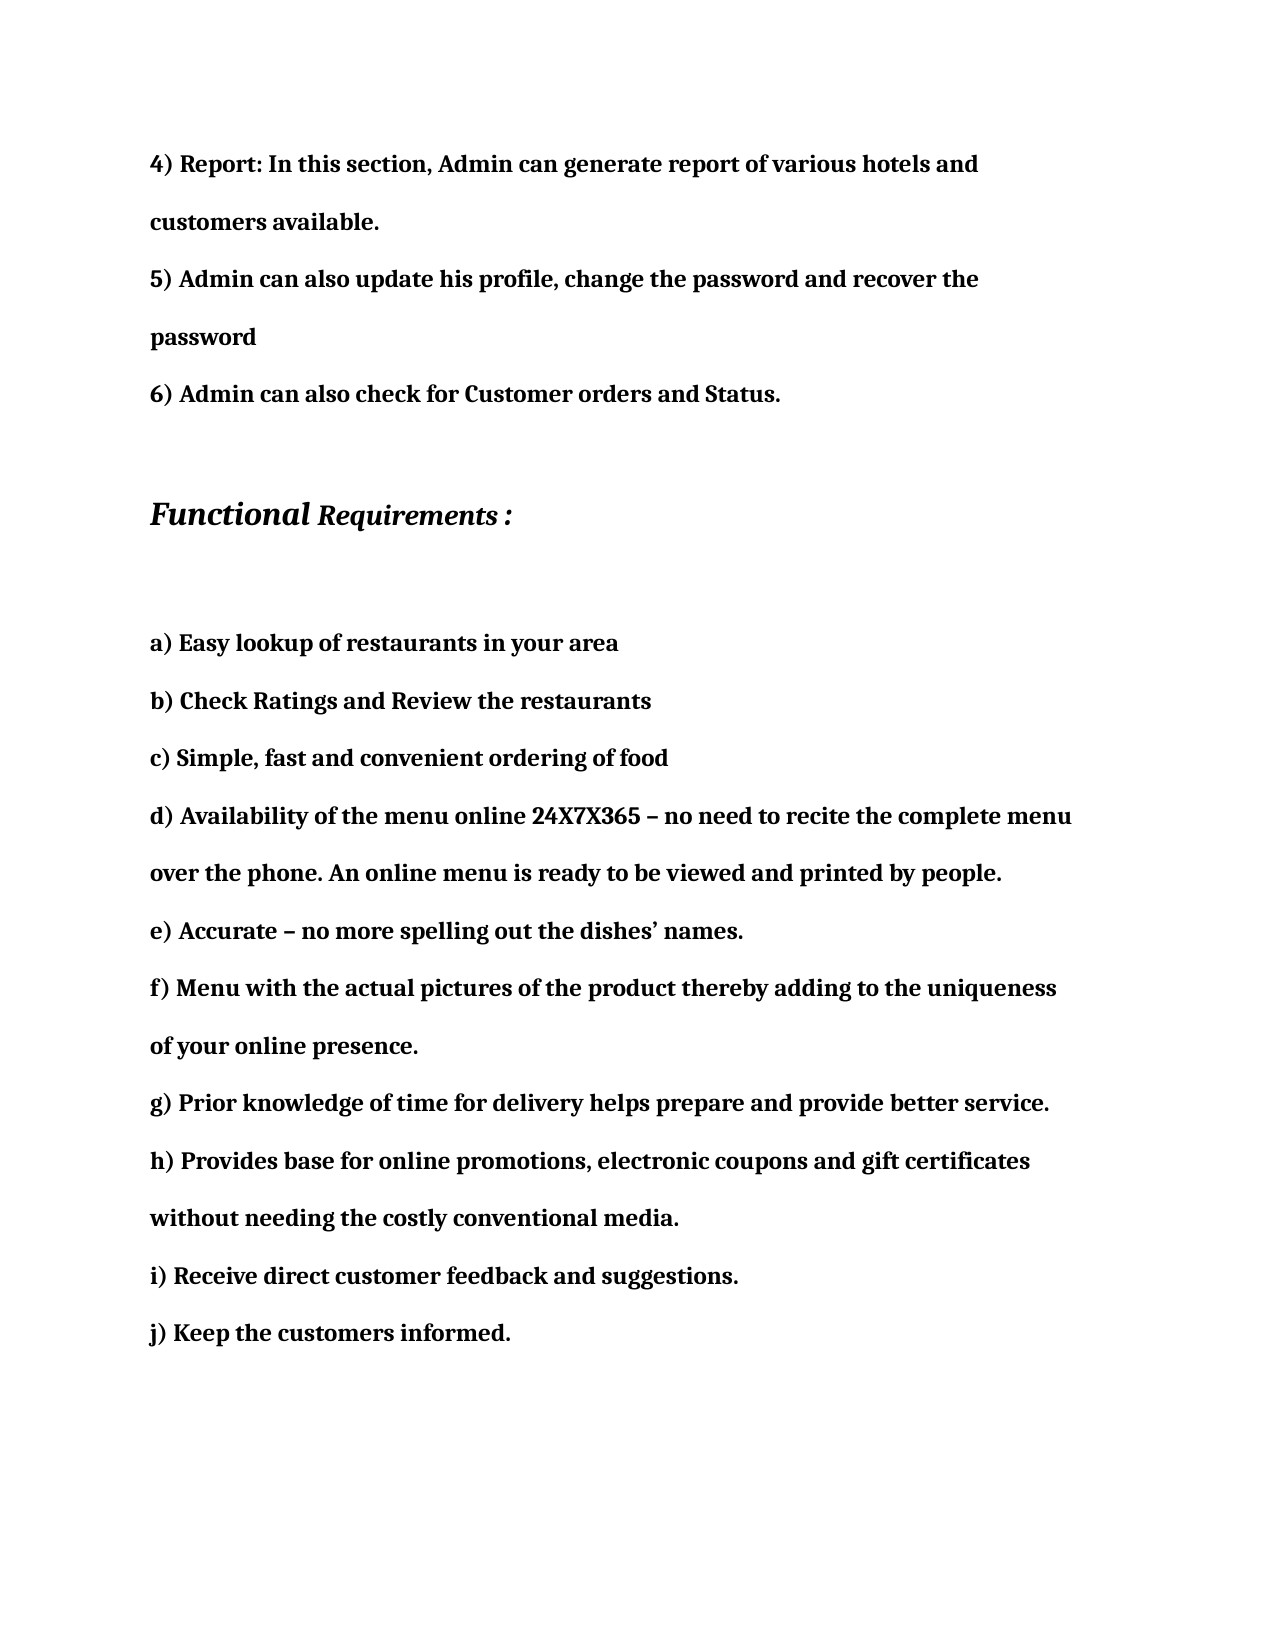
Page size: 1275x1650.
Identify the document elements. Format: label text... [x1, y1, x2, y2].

text b) Check Ratings and Review the restaurants [150, 687, 1125, 715]
text 5) Admin can also update his profile, change the password and recover the [150, 265, 1125, 294]
text c) Simple, fast and convenient ordering of food [150, 744, 1125, 773]
text of your online presence. [150, 1032, 1125, 1060]
text f) Menu with the actual pictures of the product thereby adding to the uniqueness [150, 974, 1125, 1003]
text without needing the costly conventional media. [150, 1204, 1125, 1233]
text password [150, 322, 1125, 351]
text i) Receive direct customer feedback and suggestions. [150, 1262, 1125, 1290]
text 4) Report: In this section, Admin can generate report of various hotels and [150, 150, 1125, 179]
text Functional Requirements : [150, 495, 1125, 533]
text over the phone. An online menu is ready to be viewed and printed by people. [150, 859, 1125, 888]
text customers available. [150, 207, 1125, 236]
text d) Availability of the menu online 24X7X365 – no need to recite the complete menu [150, 802, 1125, 830]
text 6) Admin can also check for Customer orders and Status. [150, 380, 1125, 409]
text g) Prior knowledge of time for delivery helps prepare and provide better service. [150, 1089, 1125, 1118]
text h) Provides base for online promotions, electronic coupons and gift certificates [150, 1147, 1125, 1175]
text e) Accurate – no more spelling out the dishes’ names. [150, 917, 1125, 945]
text a) Easy lookup of restaurants in your area [150, 629, 1125, 658]
text j) Keep the customers informed. [150, 1319, 1125, 1348]
